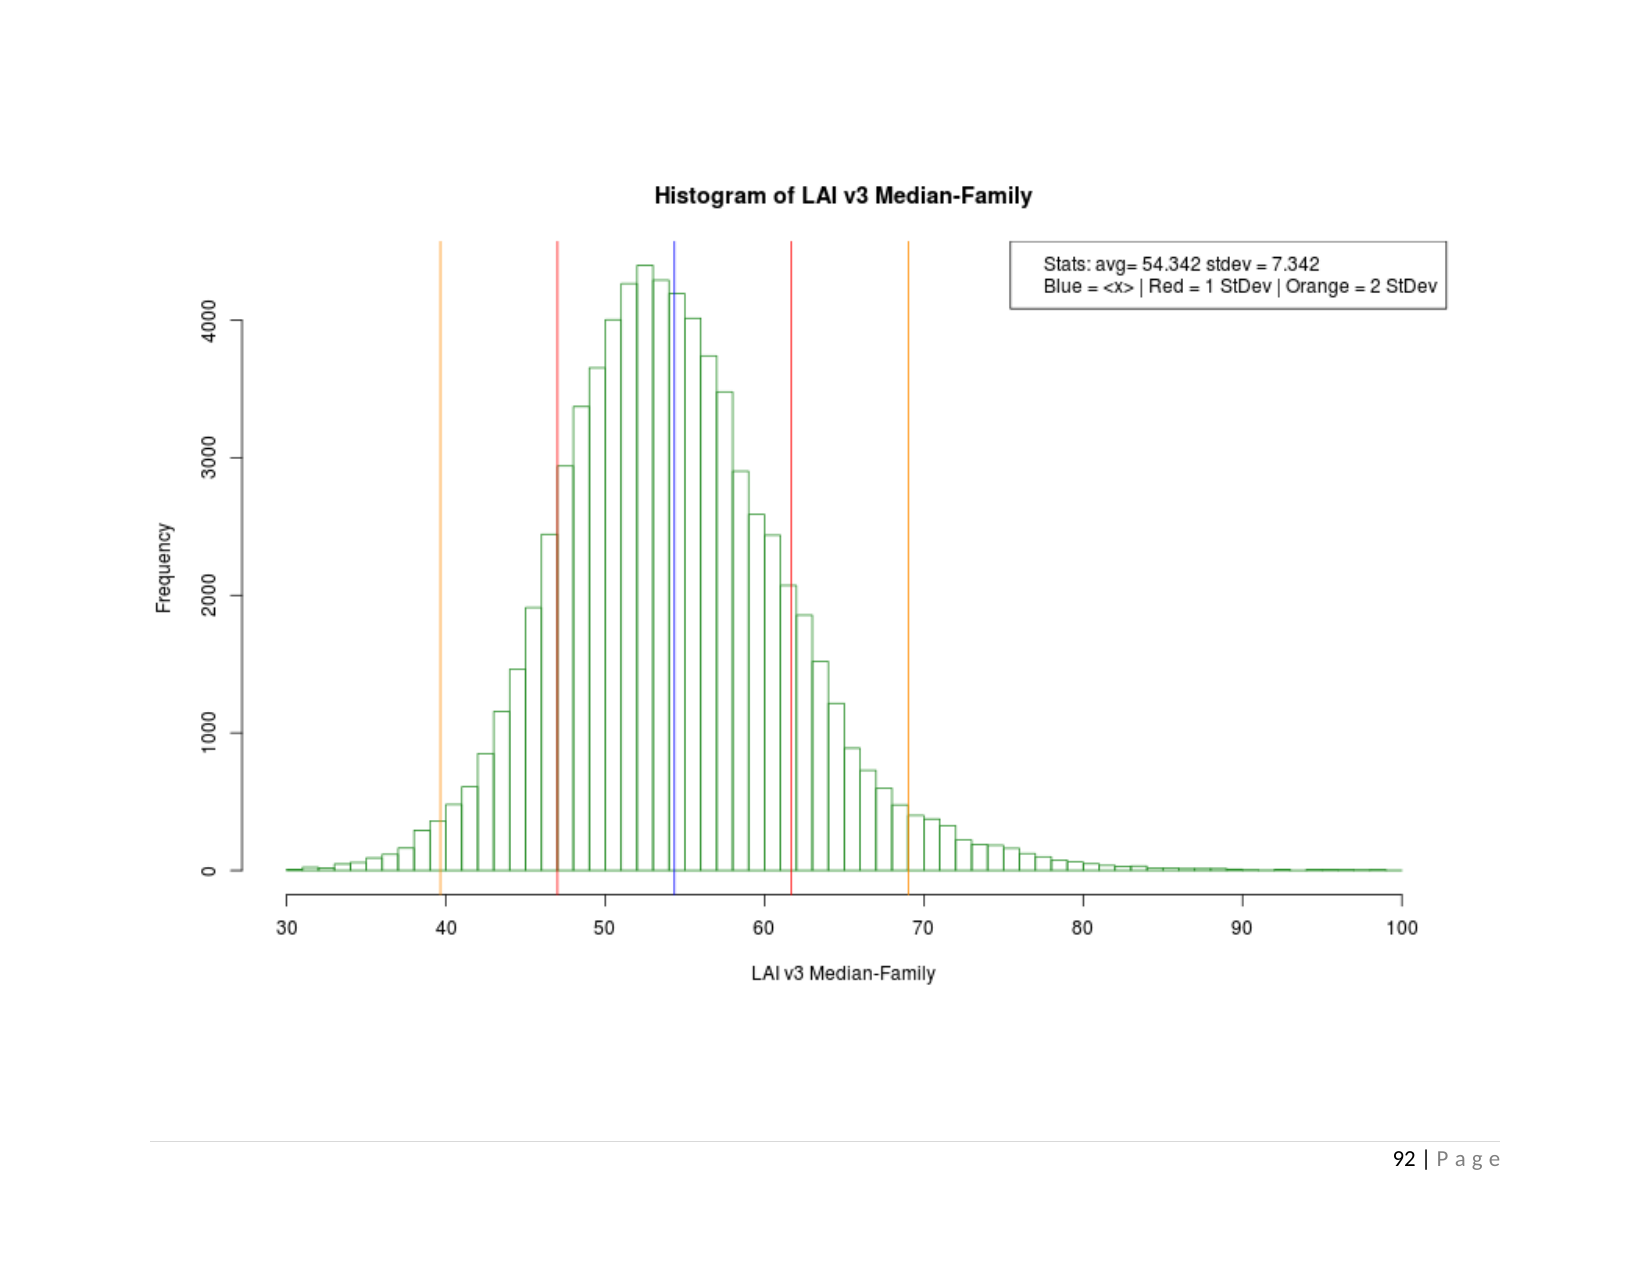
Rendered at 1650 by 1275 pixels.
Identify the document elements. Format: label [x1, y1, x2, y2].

picture [150, 150, 1494, 1010]
